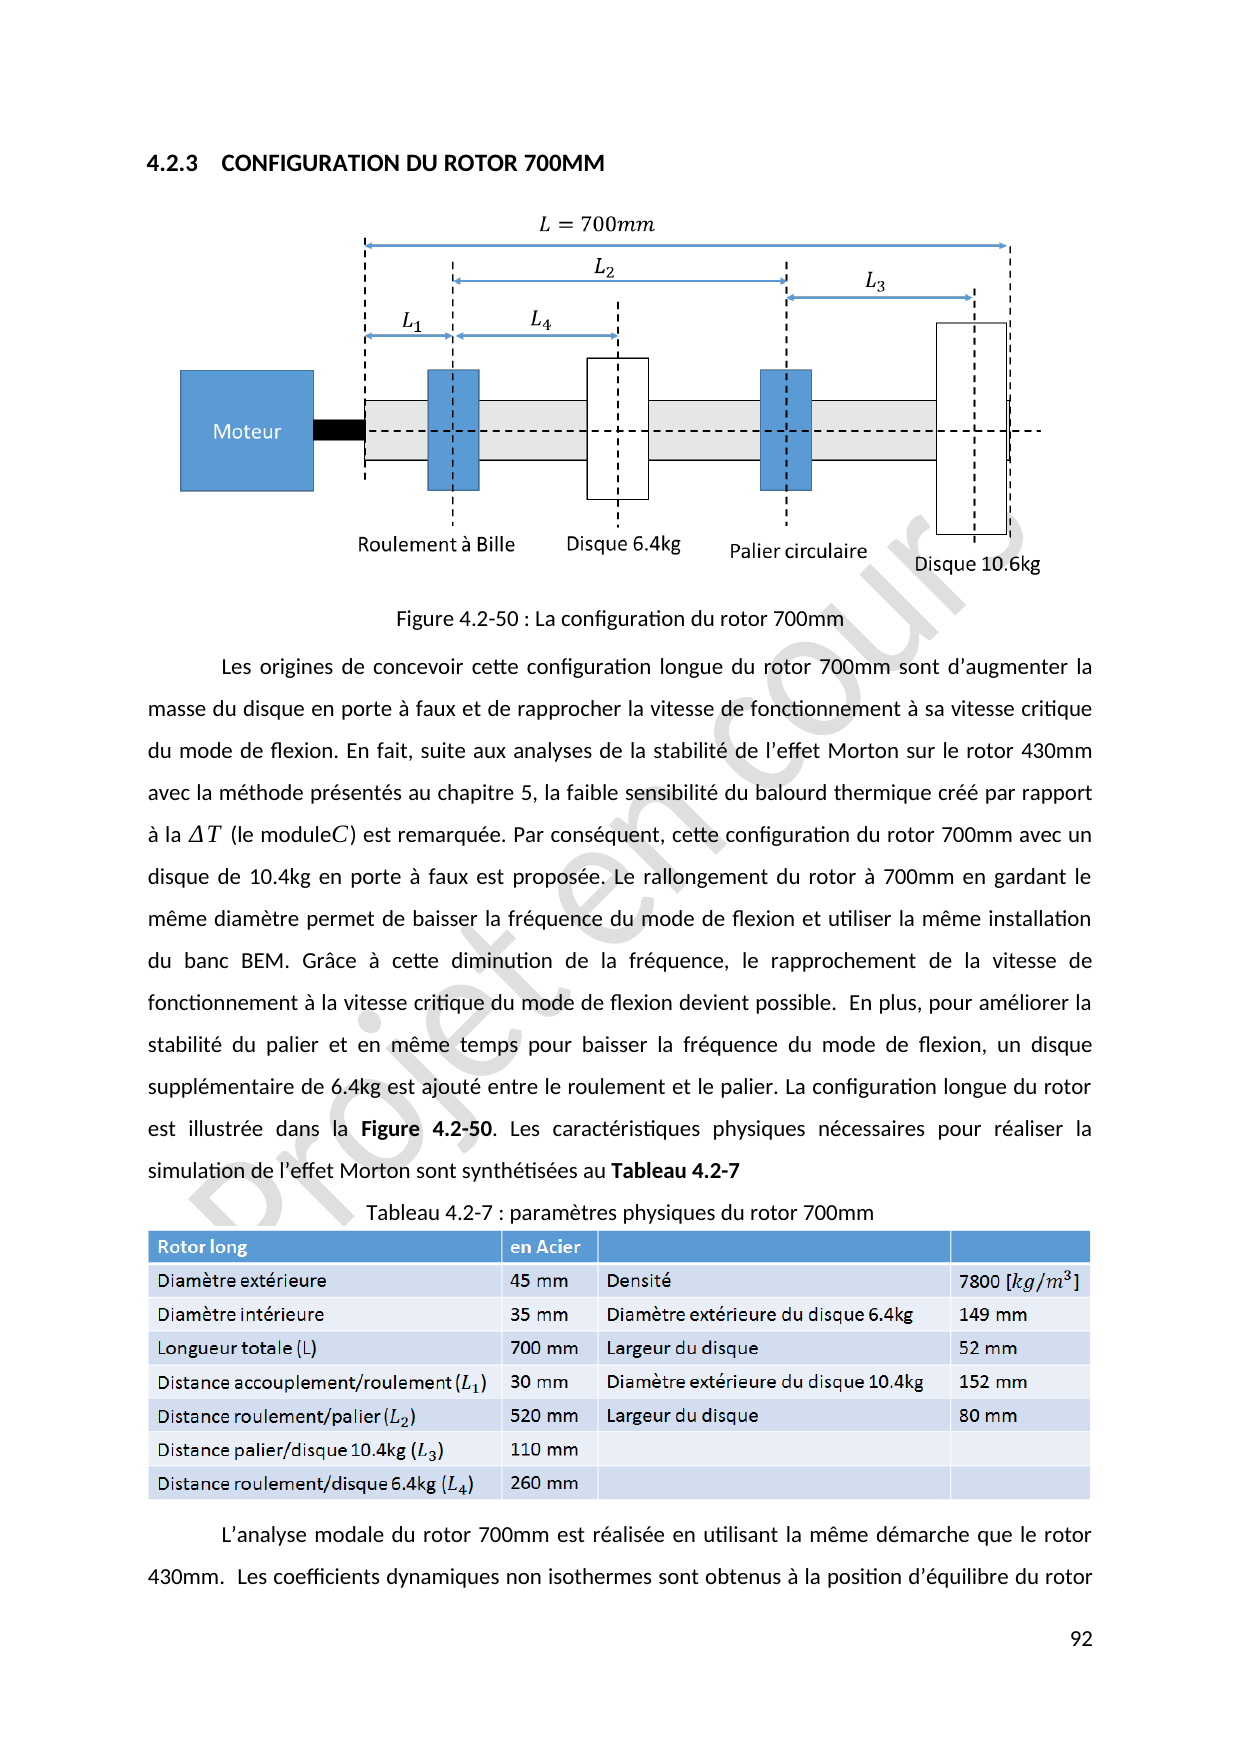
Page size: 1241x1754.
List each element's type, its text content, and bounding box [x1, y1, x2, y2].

subtitle Configuration du rotor 700mm [146, 148, 1093, 178]
picture [147, 1226, 1093, 1507]
picture [180, 206, 1060, 590]
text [148, 1520, 1093, 1590]
